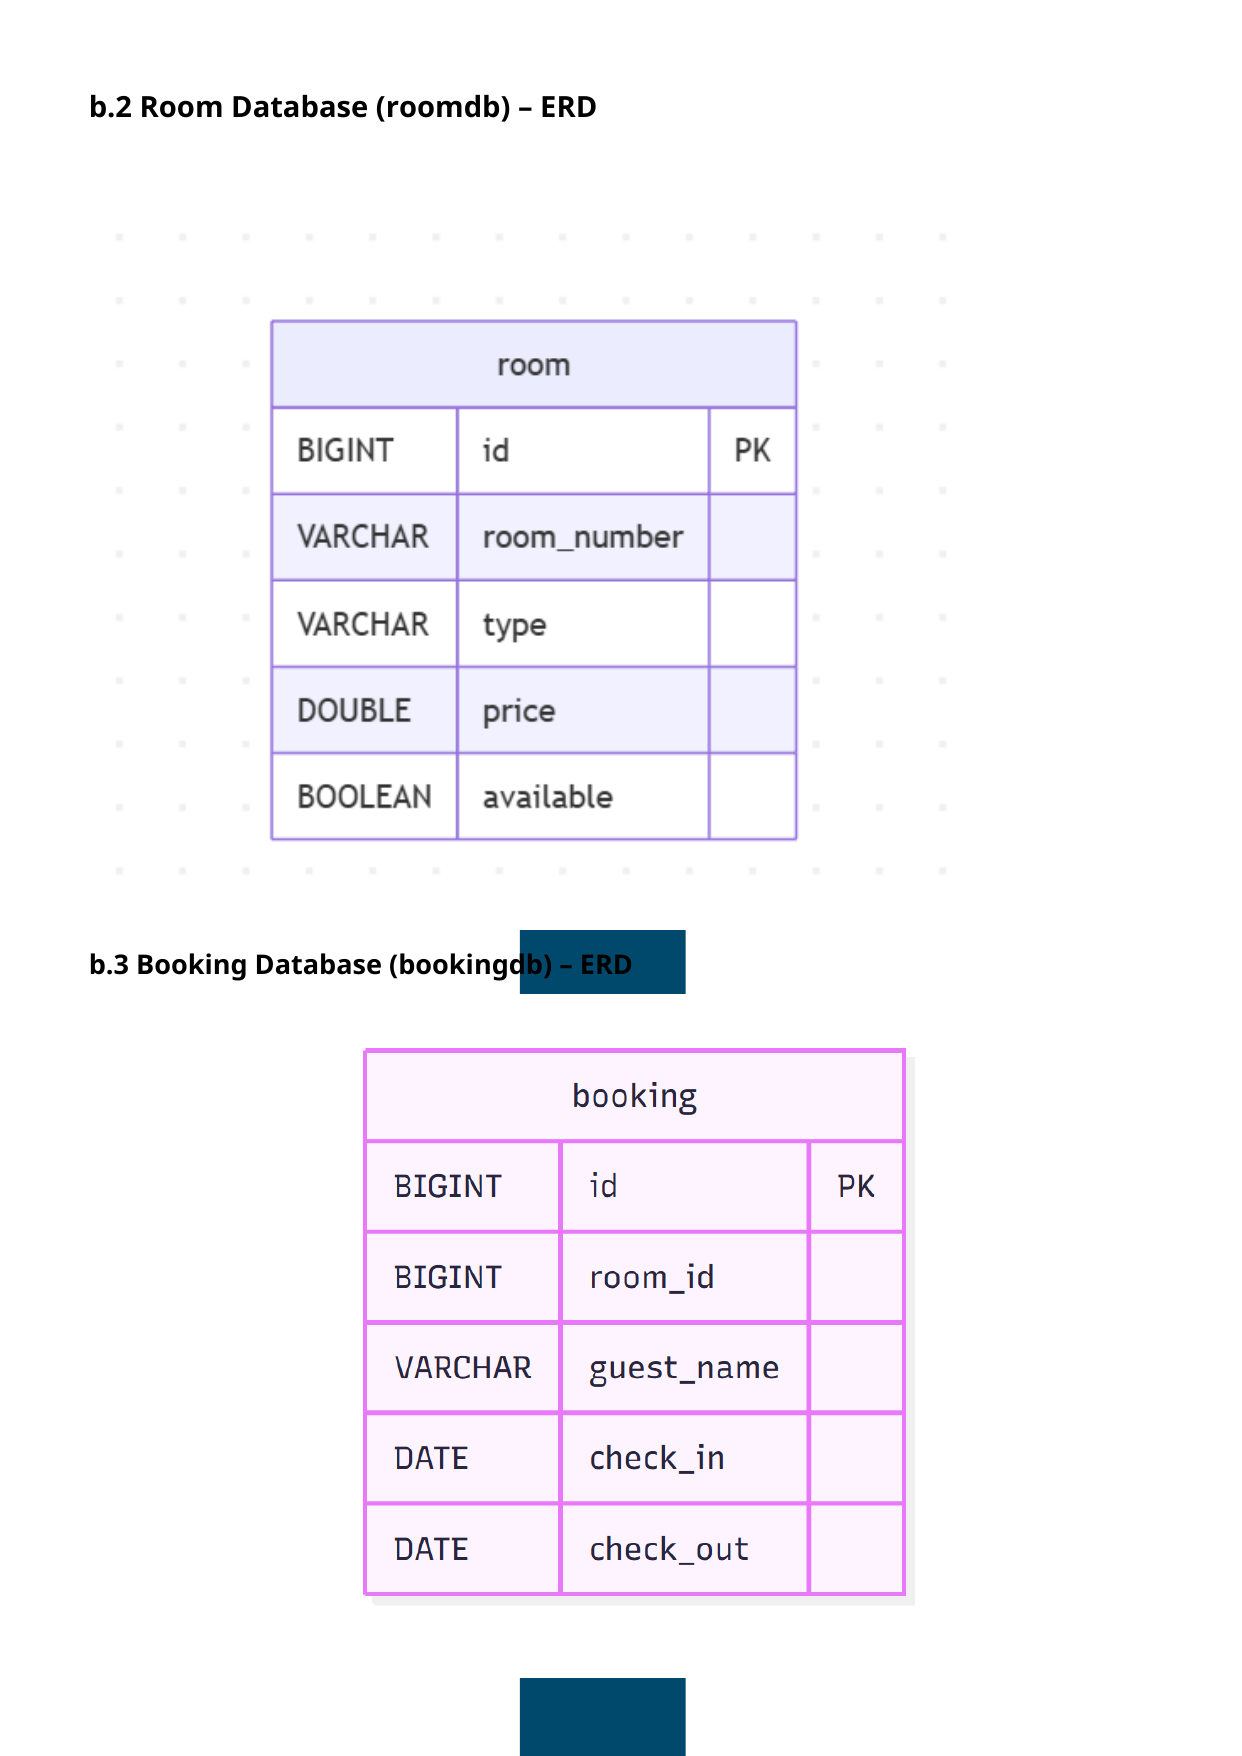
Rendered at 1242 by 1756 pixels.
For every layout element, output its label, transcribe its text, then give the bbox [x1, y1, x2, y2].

text b.3 Booking Database (bookingdb) – ERD [88, 945, 1183, 982]
picture [88, 189, 990, 930]
picture [88, 994, 1183, 1678]
text b.2 Room Database (roomdb) – ERD [88, 86, 1183, 126]
